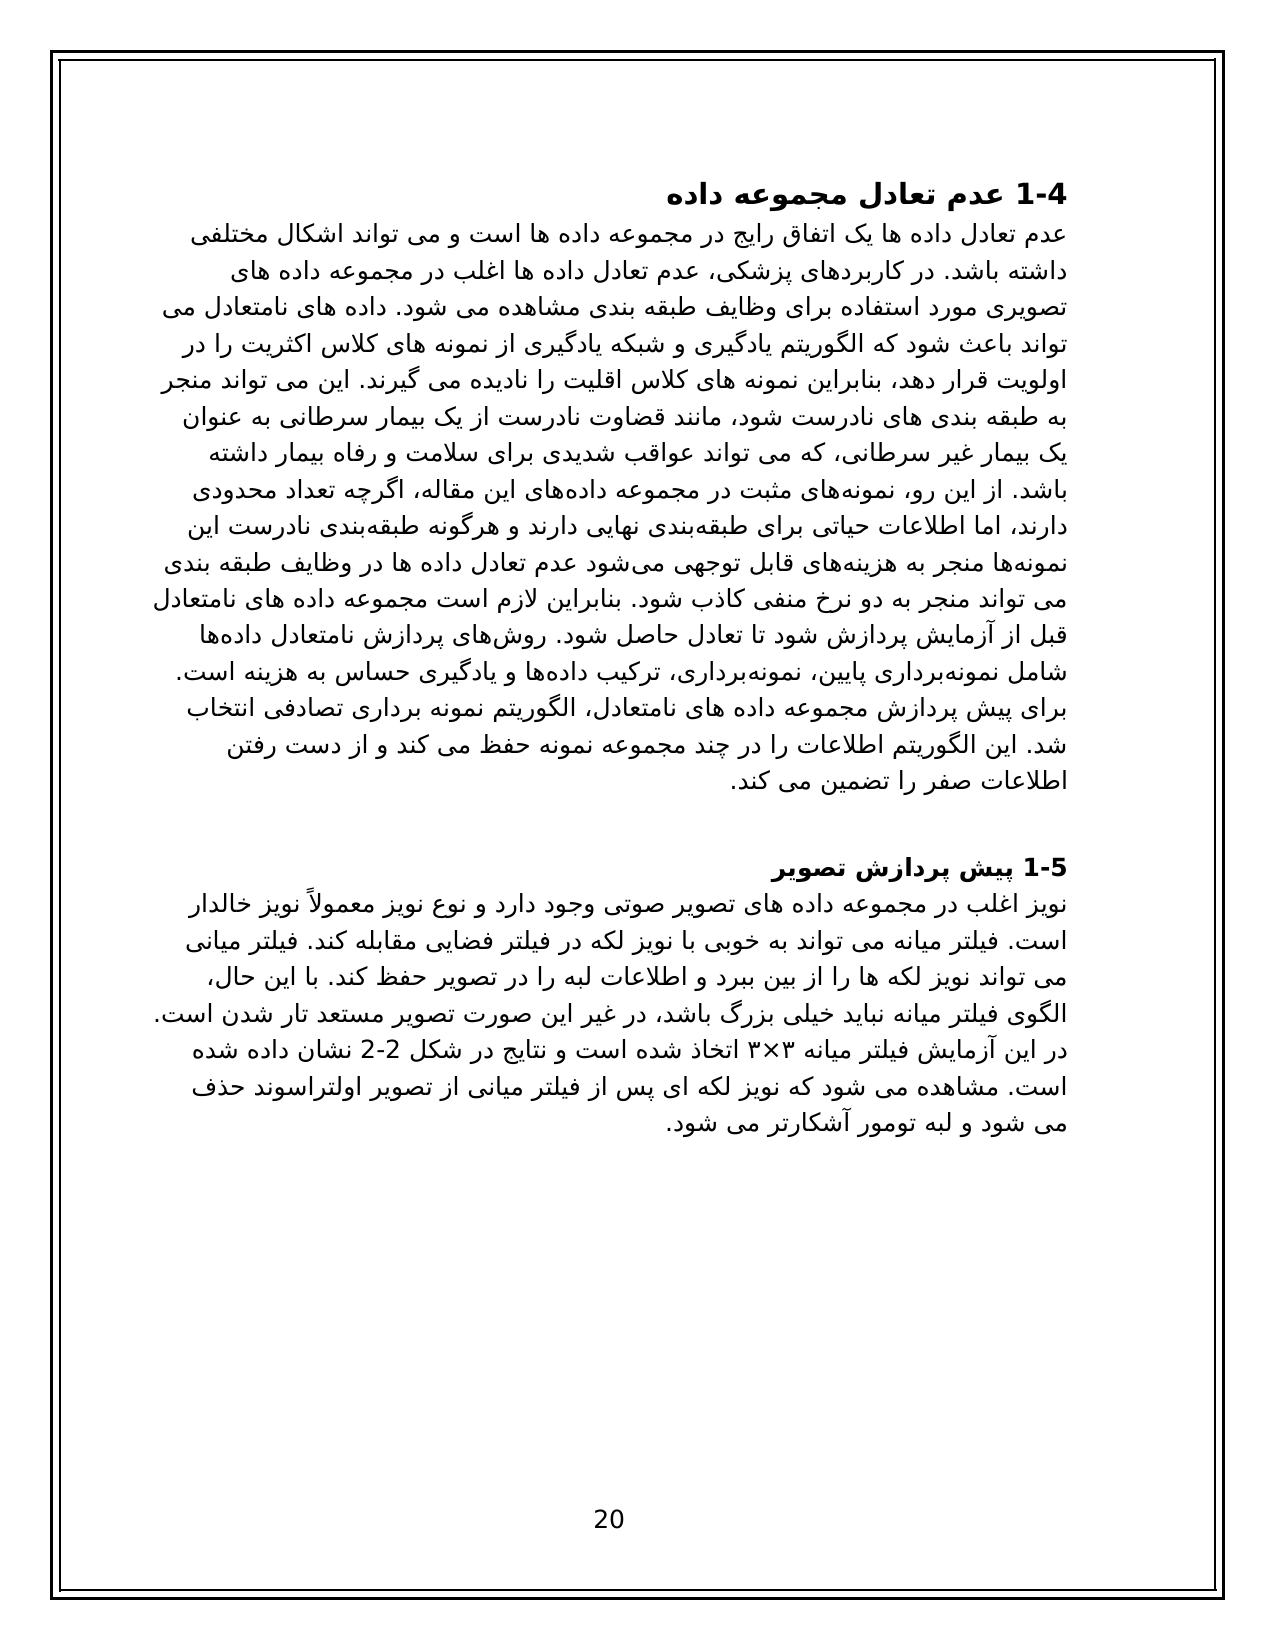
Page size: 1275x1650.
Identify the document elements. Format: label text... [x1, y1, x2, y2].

text 1-5 پیش پردازش تصویر [150, 853, 1068, 882]
text نویز اغلب در مجموعه داده های تصویر صوتی وجود دارد و نوع نویز معمولاً نویز خالدار است. فیلتر میانه می تواند به خوبی با نویز لکه در فیلتر فضایی مقابله کند. فیلتر میانی می تواند نویز لکه ها را از بین ببرد و اطلاعات لبه را در تصویر حفظ کند. با این حال، الگوی فیلتر میانه نباید خیلی بزرگ باشد، در غیر این صورت تصویر مستعد تار شدن است. در این آزمایش فیلتر میانه ۳×۳ اتخاذ شده است و نتایج در شکل 2-2 نشان داده شده است. مشاهده می شود که نویز لکه ای پس از فیلتر میانی از تصویر اولتراسوند حذف می شود و لبه تومور آشکارتر می شود. [150, 889, 1068, 1137]
text عدم تعادل داده ها یک اتفاق رایج در مجموعه داده ها است و می تواند اشکال مختلفی داشته باشد. در کاربردهای پزشکی، عدم تعادل داده ها اغلب در مجموعه داده های تصویری مورد استفاده برای وظایف طبقه بندی مشاهده می شود. داده های نامتعادل می تواند باعث شود که الگوریتم یادگیری و شبکه یادگیری از نمونه های کلاس اکثریت را در اولویت قرار دهد، بنابراین نمونه های کلاس اقلیت را نادیده می گیرند. این می تواند منجر به طبقه بندی های نادرست شود، مانند قضاوت نادرست از یک بیمار سرطانی به عنوان یک بیمار غیر سرطانی، که می تواند عواقب شدیدی برای سلامت و رفاه بیمار داشته باشد. از این رو، نمونه‌های مثبت در مجموعه داده‌های این مقاله، اگرچه تعداد محدودی دارند، اما اطلاعات حیاتی برای طبقه‌بندی نهایی دارند و هرگونه طبقه‌بندی نادرست این نمونه‌ها منجر به هزینه‌های قابل توجهی می‌شود عدم تعادل داده ها در وظایف طبقه بندی می تواند منجر به دو نرخ منفی کاذب شود. بنابراین لازم است مجموعه داده های نامتعادل قبل از آزمایش پردازش شود تا تعادل حاصل شود. روش‌های پردازش نامتعادل داده‌ها شامل نمونه‌برداری پایین، نمونه‌برداری، ترکیب داده‌ها و یادگیری حساس به هزینه است. برای پیش پردازش مجموعه داده های نامتعادل، الگوریتم نمونه برداری تصادفی انتخاب شد. این الگوریتم اطلاعات را در چند مجموعه نمونه حفظ می کند و از دست رفتن اطلاعات صفر را تضمین می کند. [150, 219, 1068, 796]
text 1-4 عدم تعادل مجموعه داده [150, 177, 1068, 211]
